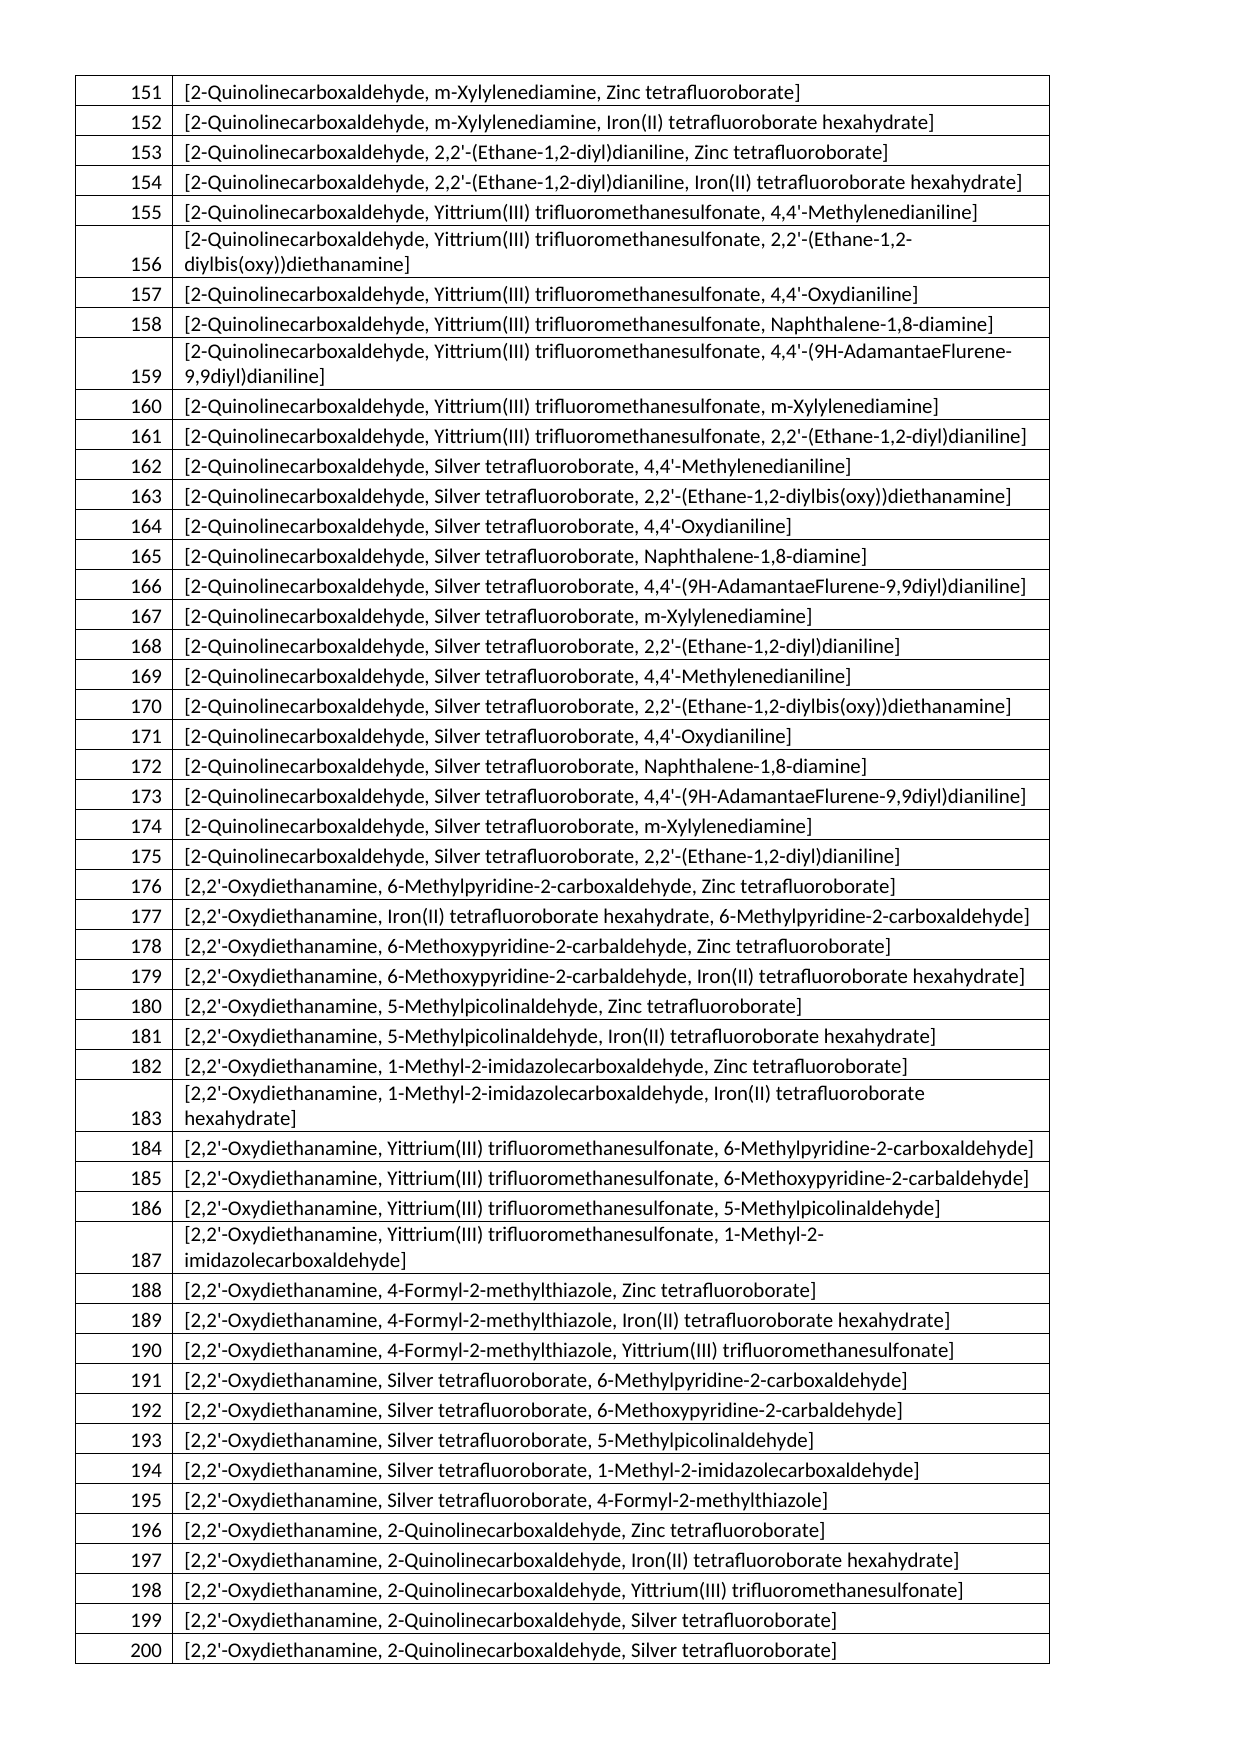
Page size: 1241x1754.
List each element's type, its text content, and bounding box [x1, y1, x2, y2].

table_cell [2,2'-Oxydiethanamine, 1-Methyl-2-imidazolecarboxaldehyde, Zinc tetrafluoroborate] [173, 1050, 1049, 1079]
table_cell [2,2'-Oxydiethanamine, Yittrium(III) trifluoromethanesulfonate, 1-Methyl-2-imidazolecarboxaldehyde] [173, 1222, 1049, 1272]
table_cell 189 [76, 1304, 172, 1332]
table_cell 170 [76, 690, 172, 719]
table_cell 193 [76, 1424, 172, 1452]
table_cell 174 [76, 810, 172, 839]
table_cell [2,2'-Oxydiethanamine, Yittrium(III) trifluoromethanesulfonate, 6-Methylpyridine-2-carboxaldehyde] [173, 1132, 1049, 1161]
table_cell 172 [76, 750, 172, 779]
table_cell 192 [76, 1394, 172, 1422]
table_cell 161 [76, 420, 172, 449]
table_cell 187 [76, 1222, 172, 1272]
table_cell [2,2'-Oxydiethanamine, 5-Methylpicolinaldehyde, Zinc tetrafluoroborate] [173, 990, 1049, 1019]
table_cell 165 [76, 540, 172, 569]
table_cell 153 [76, 136, 172, 165]
table_cell 169 [76, 660, 172, 689]
table_cell [2-Quinolinecarboxaldehyde, 2,2'-(Ethane-1,2-diyl)dianiline, Iron(II) tetrafluoroborate hexahydrate] [173, 166, 1049, 195]
table_cell [2-Quinolinecarboxaldehyde, Yittrium(III) trifluoromethanesulfonate, Naphthalene-1,8-diamine] [173, 308, 1049, 337]
table_cell 196 [76, 1514, 172, 1542]
table_cell 183 [76, 1080, 172, 1131]
table_cell [2-Quinolinecarboxaldehyde, Yittrium(III) trifluoromethanesulfonate, 4,4'-(9H-AdamantaeFlurene-9,9diyl)dianiline] [173, 338, 1049, 389]
table_cell 176 [76, 870, 172, 899]
table_cell 178 [76, 930, 172, 959]
table_cell [2-Quinolinecarboxaldehyde, Silver tetrafluoroborate, 2,2'-(Ethane-1,2-diyl)dianiline] [173, 840, 1049, 869]
table_cell 158 [76, 308, 172, 337]
table_cell 191 [76, 1364, 172, 1392]
table_cell [2-Quinolinecarboxaldehyde, Silver tetrafluoroborate, m-Xylylenediamine] [173, 600, 1049, 629]
table_cell 160 [76, 390, 172, 419]
table_cell [2,2'-Oxydiethanamine, 5-Methylpicolinaldehyde, Iron(II) tetrafluoroborate hexahydrate] [173, 1020, 1049, 1049]
table_cell 175 [76, 840, 172, 869]
table_cell 180 [76, 990, 172, 1019]
table_cell 198 [76, 1574, 172, 1602]
table_cell 163 [76, 480, 172, 509]
table_cell 155 [76, 196, 172, 225]
table_cell [2,2'-Oxydiethanamine, Silver tetrafluoroborate, 4-Formyl-2-methylthiazole] [173, 1484, 1049, 1512]
table_cell [2,2'-Oxydiethanamine, Iron(II) tetrafluoroborate hexahydrate, 6-Methylpyridine-2-carboxaldehyde] [173, 900, 1049, 929]
table_cell [2,2'-Oxydiethanamine, 4-Formyl-2-methylthiazole, Yittrium(III) trifluoromethanesulfonate] [173, 1334, 1049, 1362]
table_cell 188 [76, 1274, 172, 1302]
table_cell [2-Quinolinecarboxaldehyde, Silver tetrafluoroborate, 4,4'-Methylenedianiline] [173, 660, 1049, 689]
table_cell [2-Quinolinecarboxaldehyde, Yittrium(III) trifluoromethanesulfonate, 2,2'-(Ethane-1,2-diylbis(oxy))diethanamine] [173, 226, 1049, 277]
table_cell 186 [76, 1192, 172, 1221]
table_cell [2,2'-Oxydiethanamine, 4-Formyl-2-methylthiazole, Iron(II) tetrafluoroborate hexahydrate] [173, 1304, 1049, 1332]
table_cell [2,2'-Oxydiethanamine, Silver tetrafluoroborate, 5-Methylpicolinaldehyde] [173, 1424, 1049, 1452]
table_cell [2-Quinolinecarboxaldehyde, Silver tetrafluoroborate, 4,4'-(9H-AdamantaeFlurene-9,9diyl)dianiline] [173, 570, 1049, 599]
table_cell [2,2'-Oxydiethanamine, Silver tetrafluoroborate, 6-Methylpyridine-2-carboxaldehyde] [173, 1364, 1049, 1392]
table_cell [2,2'-Oxydiethanamine, 2-Quinolinecarboxaldehyde, Iron(II) tetrafluoroborate hexahydrate] [173, 1544, 1049, 1572]
table_cell 200 [76, 1634, 172, 1662]
table_cell 185 [76, 1162, 172, 1191]
table_cell [2,2'-Oxydiethanamine, 2-Quinolinecarboxaldehyde, Silver tetrafluoroborate] [173, 1604, 1049, 1632]
table_cell [2,2'-Oxydiethanamine, Yittrium(III) trifluoromethanesulfonate, 5-Methylpicolinaldehyde] [173, 1192, 1049, 1221]
table_cell 194 [76, 1454, 172, 1482]
table_cell [2,2'-Oxydiethanamine, 2-Quinolinecarboxaldehyde, Silver tetrafluoroborate] [173, 1634, 1049, 1662]
table_cell 167 [76, 600, 172, 629]
table_cell [2-Quinolinecarboxaldehyde, Silver tetrafluoroborate, m-Xylylenediamine] [173, 810, 1049, 839]
table_cell [2,2'-Oxydiethanamine, 6-Methoxypyridine-2-carbaldehyde, Zinc tetrafluoroborate] [173, 930, 1049, 959]
table_cell [2-Quinolinecarboxaldehyde, Silver tetrafluoroborate, 2,2'-(Ethane-1,2-diylbis(oxy))diethanamine] [173, 690, 1049, 719]
table_cell 151 [76, 76, 172, 105]
table_cell [2,2'-Oxydiethanamine, 6-Methylpyridine-2-carboxaldehyde, Zinc tetrafluoroborate] [173, 870, 1049, 899]
table_cell 173 [76, 780, 172, 809]
table_cell [2,2'-Oxydiethanamine, 4-Formyl-2-methylthiazole, Zinc tetrafluoroborate] [173, 1274, 1049, 1302]
table_cell 156 [76, 226, 172, 277]
table_cell [2,2'-Oxydiethanamine, 2-Quinolinecarboxaldehyde, Zinc tetrafluoroborate] [173, 1514, 1049, 1542]
table_cell 154 [76, 166, 172, 195]
table_cell [2-Quinolinecarboxaldehyde, Silver tetrafluoroborate, 4,4'-Oxydianiline] [173, 720, 1049, 749]
table_cell [2-Quinolinecarboxaldehyde, Silver tetrafluoroborate, 4,4'-Methylenedianiline] [173, 450, 1049, 479]
table_cell [2-Quinolinecarboxaldehyde, Yittrium(III) trifluoromethanesulfonate, 4,4'-Oxydianiline] [173, 278, 1049, 307]
table_cell 159 [76, 338, 172, 389]
table_cell [2-Quinolinecarboxaldehyde, Yittrium(III) trifluoromethanesulfonate, 4,4'-Methylenedianiline] [173, 196, 1049, 225]
table_cell 177 [76, 900, 172, 929]
table_cell 182 [76, 1050, 172, 1079]
table_cell [2-Quinolinecarboxaldehyde, 2,2'-(Ethane-1,2-diyl)dianiline, Zinc tetrafluoroborate] [173, 136, 1049, 165]
table_cell [2-Quinolinecarboxaldehyde, Silver tetrafluoroborate, 2,2'-(Ethane-1,2-diyl)dianiline] [173, 630, 1049, 659]
table_cell 157 [76, 278, 172, 307]
table_cell [2-Quinolinecarboxaldehyde, Silver tetrafluoroborate, 4,4'-(9H-AdamantaeFlurene-9,9diyl)dianiline] [173, 780, 1049, 809]
table_cell [2-Quinolinecarboxaldehyde, Silver tetrafluoroborate, 4,4'-Oxydianiline] [173, 510, 1049, 539]
table_cell [2,2'-Oxydiethanamine, Silver tetrafluoroborate, 6-Methoxypyridine-2-carbaldehyde] [173, 1394, 1049, 1422]
table_cell [2-Quinolinecarboxaldehyde, Silver tetrafluoroborate, 2,2'-(Ethane-1,2-diylbis(oxy))diethanamine] [173, 480, 1049, 509]
table_cell 152 [76, 106, 172, 135]
table_cell 162 [76, 450, 172, 479]
table_cell [2-Quinolinecarboxaldehyde, Yittrium(III) trifluoromethanesulfonate, m-Xylylenediamine] [173, 390, 1049, 419]
table_cell [2,2'-Oxydiethanamine, 2-Quinolinecarboxaldehyde, Yittrium(III) trifluoromethanesulfonate] [173, 1574, 1049, 1602]
table_cell 171 [76, 720, 172, 749]
table_cell 181 [76, 1020, 172, 1049]
table_cell [2,2'-Oxydiethanamine, Silver tetrafluoroborate, 1-Methyl-2-imidazolecarboxaldehyde] [173, 1454, 1049, 1482]
table_cell [2-Quinolinecarboxaldehyde, Silver tetrafluoroborate, Naphthalene-1,8-diamine] [173, 750, 1049, 779]
table_cell [2,2'-Oxydiethanamine, 6-Methoxypyridine-2-carbaldehyde, Iron(II) tetrafluoroborate hexahydrate] [173, 960, 1049, 989]
table_cell 190 [76, 1334, 172, 1362]
table_cell 166 [76, 570, 172, 599]
table_cell 168 [76, 630, 172, 659]
table_cell 199 [76, 1604, 172, 1632]
table_cell [2-Quinolinecarboxaldehyde, Silver tetrafluoroborate, Naphthalene-1,8-diamine] [173, 540, 1049, 569]
table_cell [2-Quinolinecarboxaldehyde, m-Xylylenediamine, Iron(II) tetrafluoroborate hexahydrate] [173, 106, 1049, 135]
table_cell 184 [76, 1132, 172, 1161]
table_cell 164 [76, 510, 172, 539]
table_cell [2-Quinolinecarboxaldehyde, m-Xylylenediamine, Zinc tetrafluoroborate] [173, 76, 1049, 105]
table_cell [2-Quinolinecarboxaldehyde, Yittrium(III) trifluoromethanesulfonate, 2,2'-(Ethane-1,2-diyl)dianiline] [173, 420, 1049, 449]
table_cell 197 [76, 1544, 172, 1572]
table_cell [2,2'-Oxydiethanamine, 1-Methyl-2-imidazolecarboxaldehyde, Iron(II) tetrafluoroborate hexahydrate] [173, 1080, 1049, 1131]
table_cell 195 [76, 1484, 172, 1512]
table_cell [2,2'-Oxydiethanamine, Yittrium(III) trifluoromethanesulfonate, 6-Methoxypyridine-2-carbaldehyde] [173, 1162, 1049, 1191]
table_cell 179 [76, 960, 172, 989]
